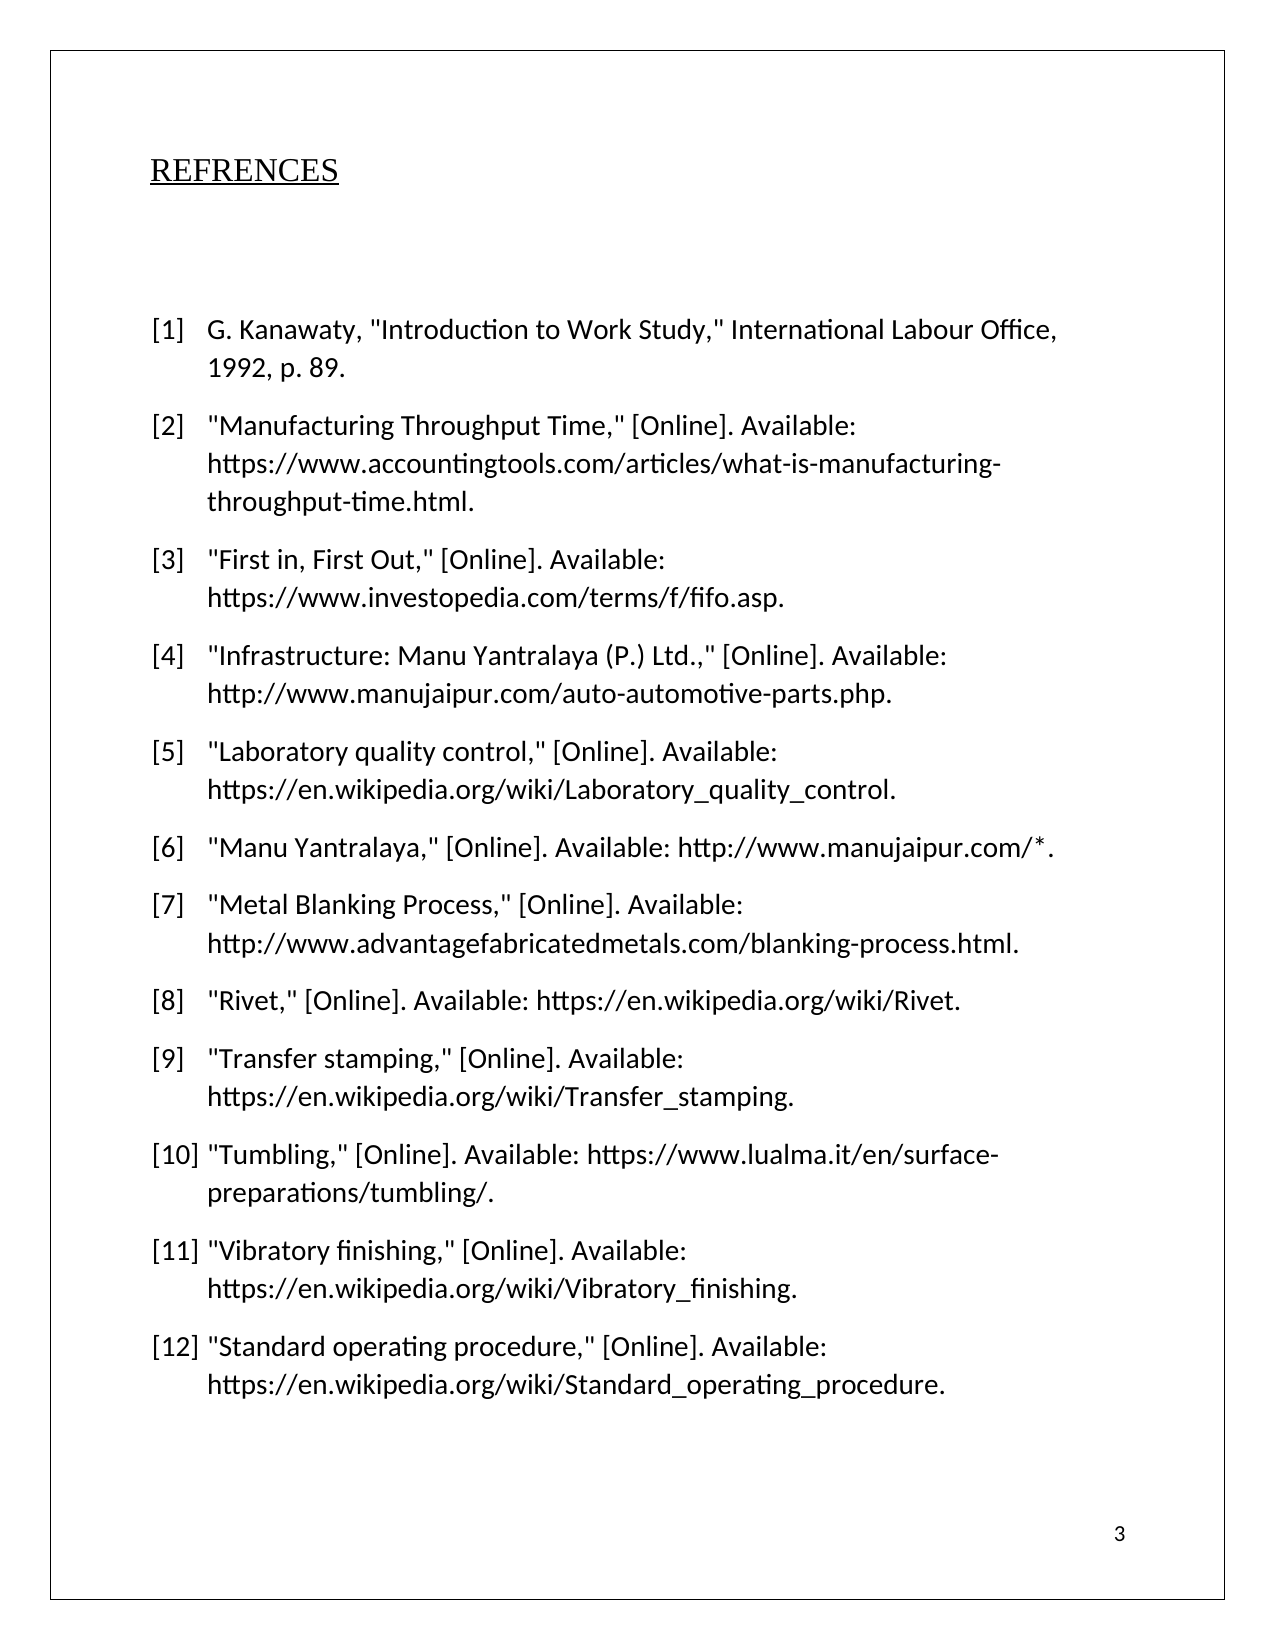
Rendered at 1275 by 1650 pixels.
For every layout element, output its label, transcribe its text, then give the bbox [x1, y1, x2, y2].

text REFRENCES [150, 150, 1125, 188]
